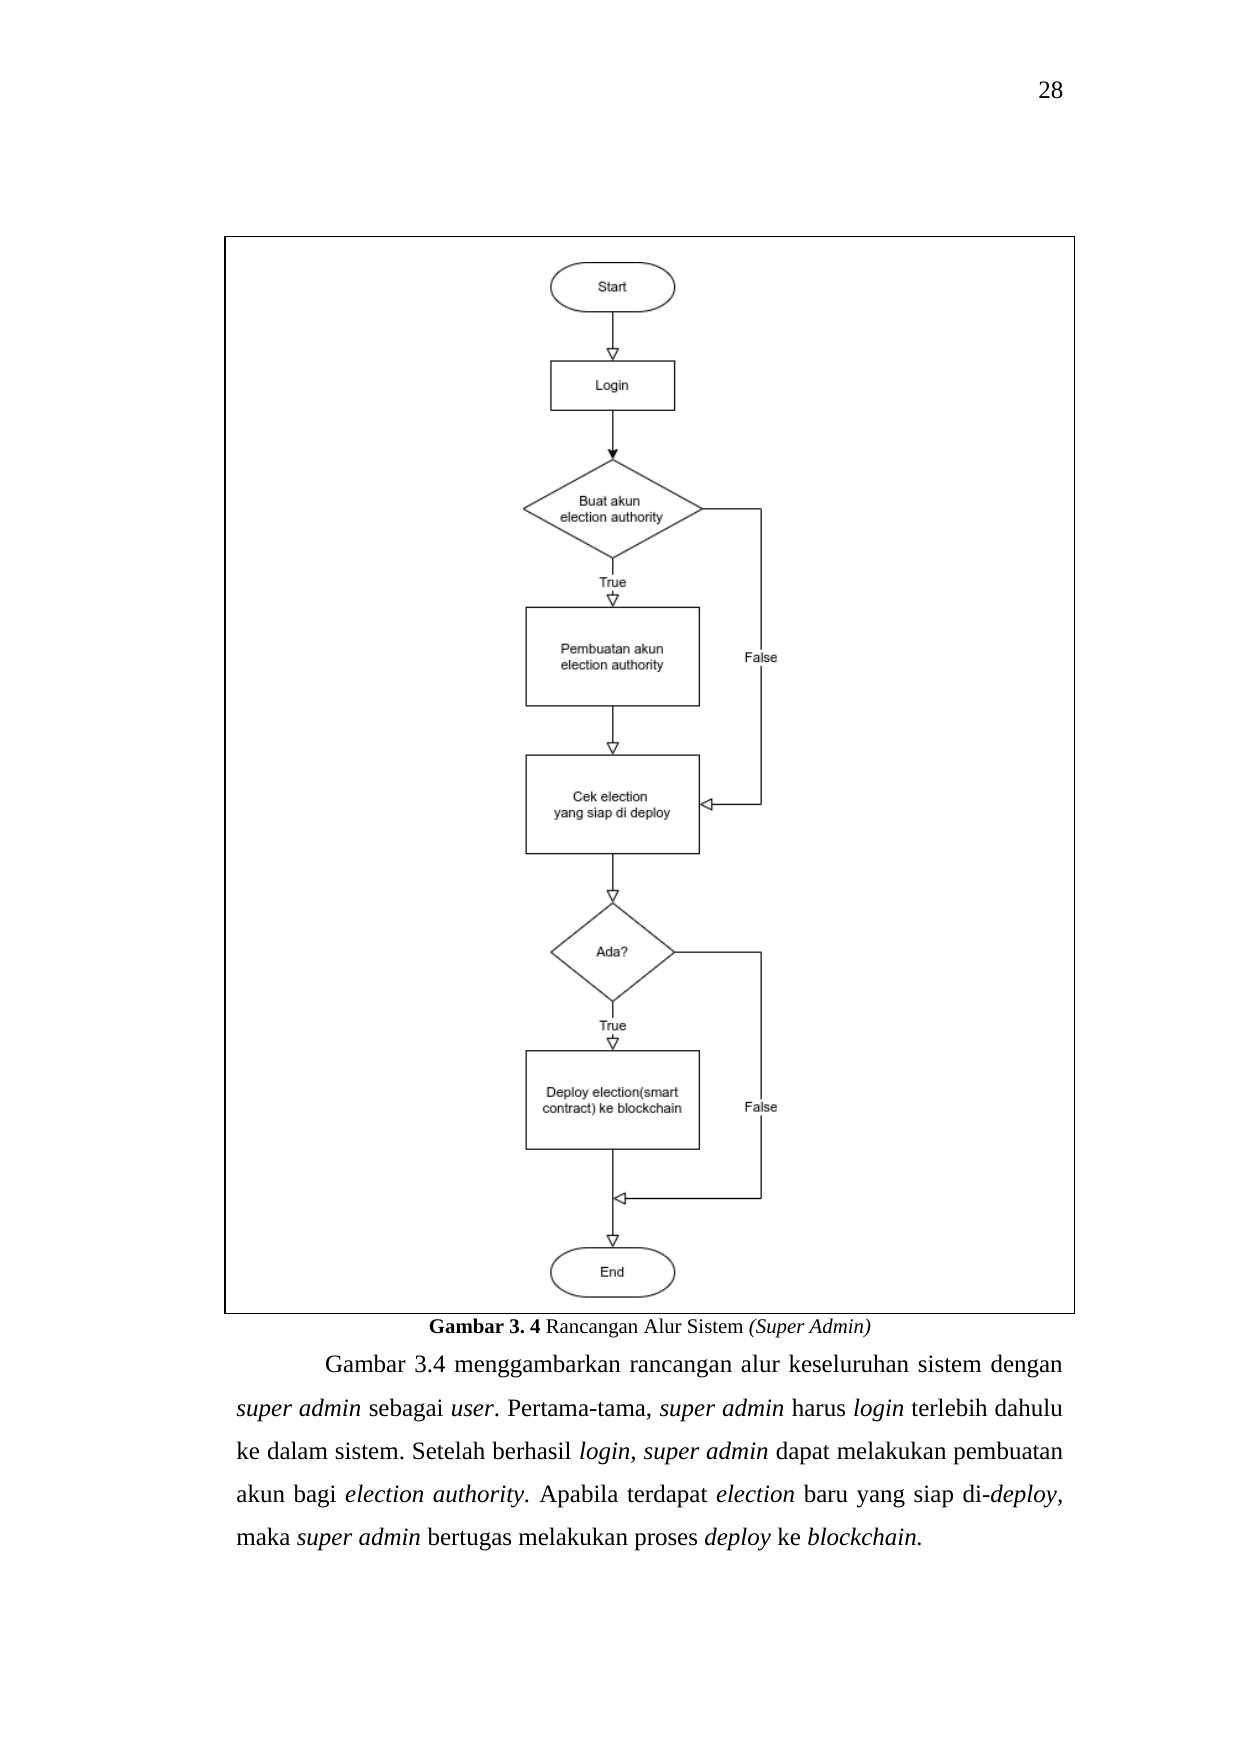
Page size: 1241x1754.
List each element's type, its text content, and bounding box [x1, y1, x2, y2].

picture [522, 262, 778, 1299]
text Gambar 3. 4 Rancangan Alur Sistem (Super Admin) [236, 1314, 1063, 1338]
text Gambar 3.4 menggambarkan rancangan alur keseluruhan sistem dengan super admin sebagai user. Pertama-tama, super admin harus login terlebih dahulu ke dalam sistem. Setelah berhasil login, super admin dapat melakukan pembuatan akun bagi election authority. Apabila terdapat election baru yang siap di-deploy, maka super admin bertugas melakukan proses deploy ke blockchain. [236, 1349, 1063, 1551]
table_header [226, 237, 1074, 1312]
